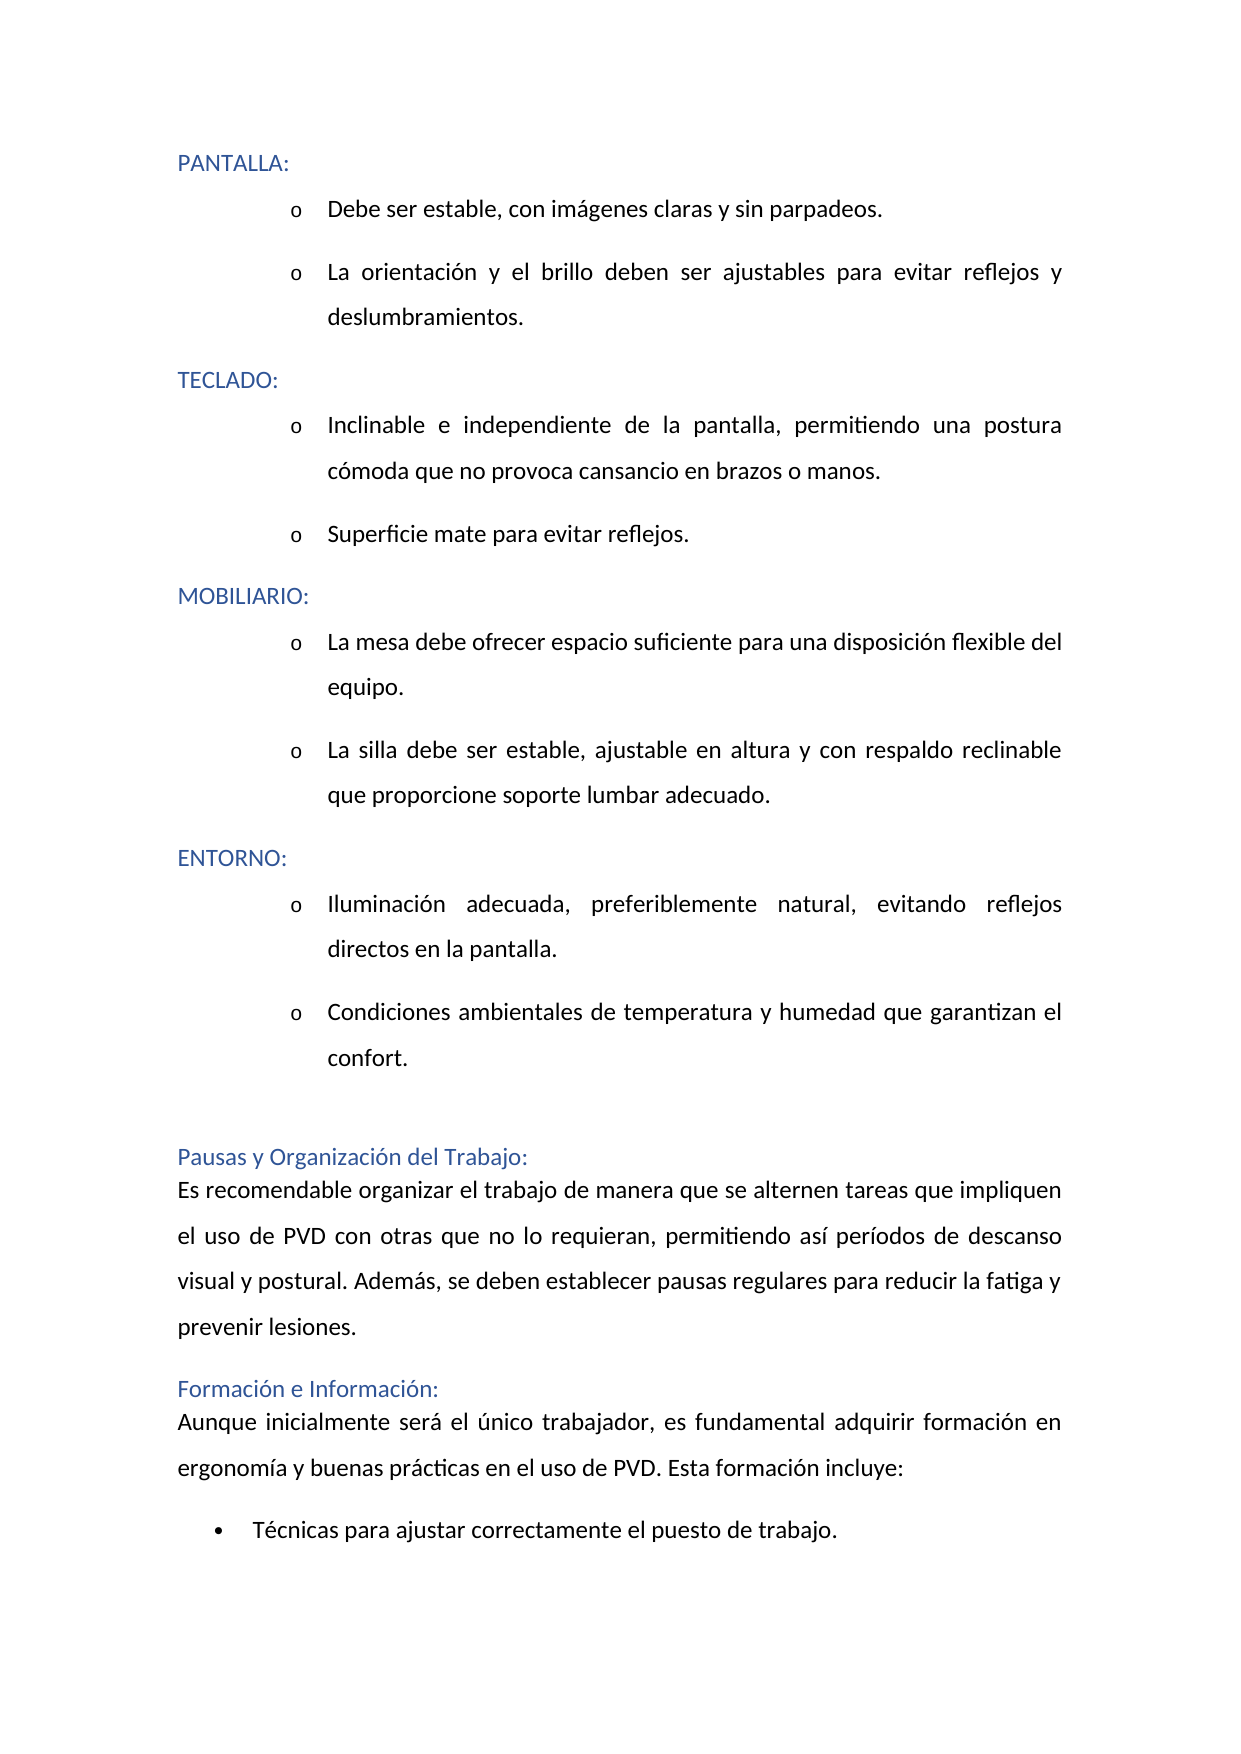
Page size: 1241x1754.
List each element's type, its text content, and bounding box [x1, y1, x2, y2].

text Aunque inicialmente será el único trabajador, es fundamental adquirir formación en ergonomía y buenas prácticas en el uso de PVD. Esta formación incluye: [177, 1407, 1063, 1483]
subtitle Entorno: [177, 842, 1063, 873]
subtitle Mobiliario: [177, 580, 1063, 611]
list La silla debe ser estable, ajustable en altura y con respaldo reclinable que proporcione soporte lumbar adecuado. [290, 734, 1063, 810]
subtitle Pantalla: [177, 148, 1063, 178]
text Es recomendable organizar el trabajo de manera que se alternen tareas que impliquen el uso de PVD con otras que no lo requieran, permitiendo así períodos de descanso visual y postural. Además, se deben establecer pausas regulares para reducir la fatiga y prevenir lesiones. [177, 1174, 1063, 1342]
list Iluminación adecuada, preferiblemente natural, evitando reflejos directos en la pantalla. [290, 888, 1063, 964]
list La mesa debe ofrecer espacio suficiente para una disposición flexible del equipo. [290, 626, 1063, 702]
subtitle Teclado: [177, 364, 1063, 394]
subtitle Formación e Información: [177, 1374, 1063, 1404]
list Superficie mate para evitar reflejos. [290, 518, 1063, 548]
list Debe ser estable, con imágenes claras y sin parpadeos. [290, 193, 1063, 224]
list Condiciones ambientales de temperatura y humedad que garantizan el confort. [290, 996, 1063, 1072]
subtitle Pausas y Organización del Trabajo: [177, 1141, 1063, 1172]
list Inclinable e independiente de la pantalla, permitiendo una postura cómoda que no provoca cansancio en brazos o manos. [290, 409, 1063, 486]
list La orientación y el brillo deben ser ajustables para evitar reflejos y deslumbramientos. [290, 256, 1063, 332]
list Técnicas para ajustar correctamente el puesto de trabajo. [215, 1515, 1063, 1545]
